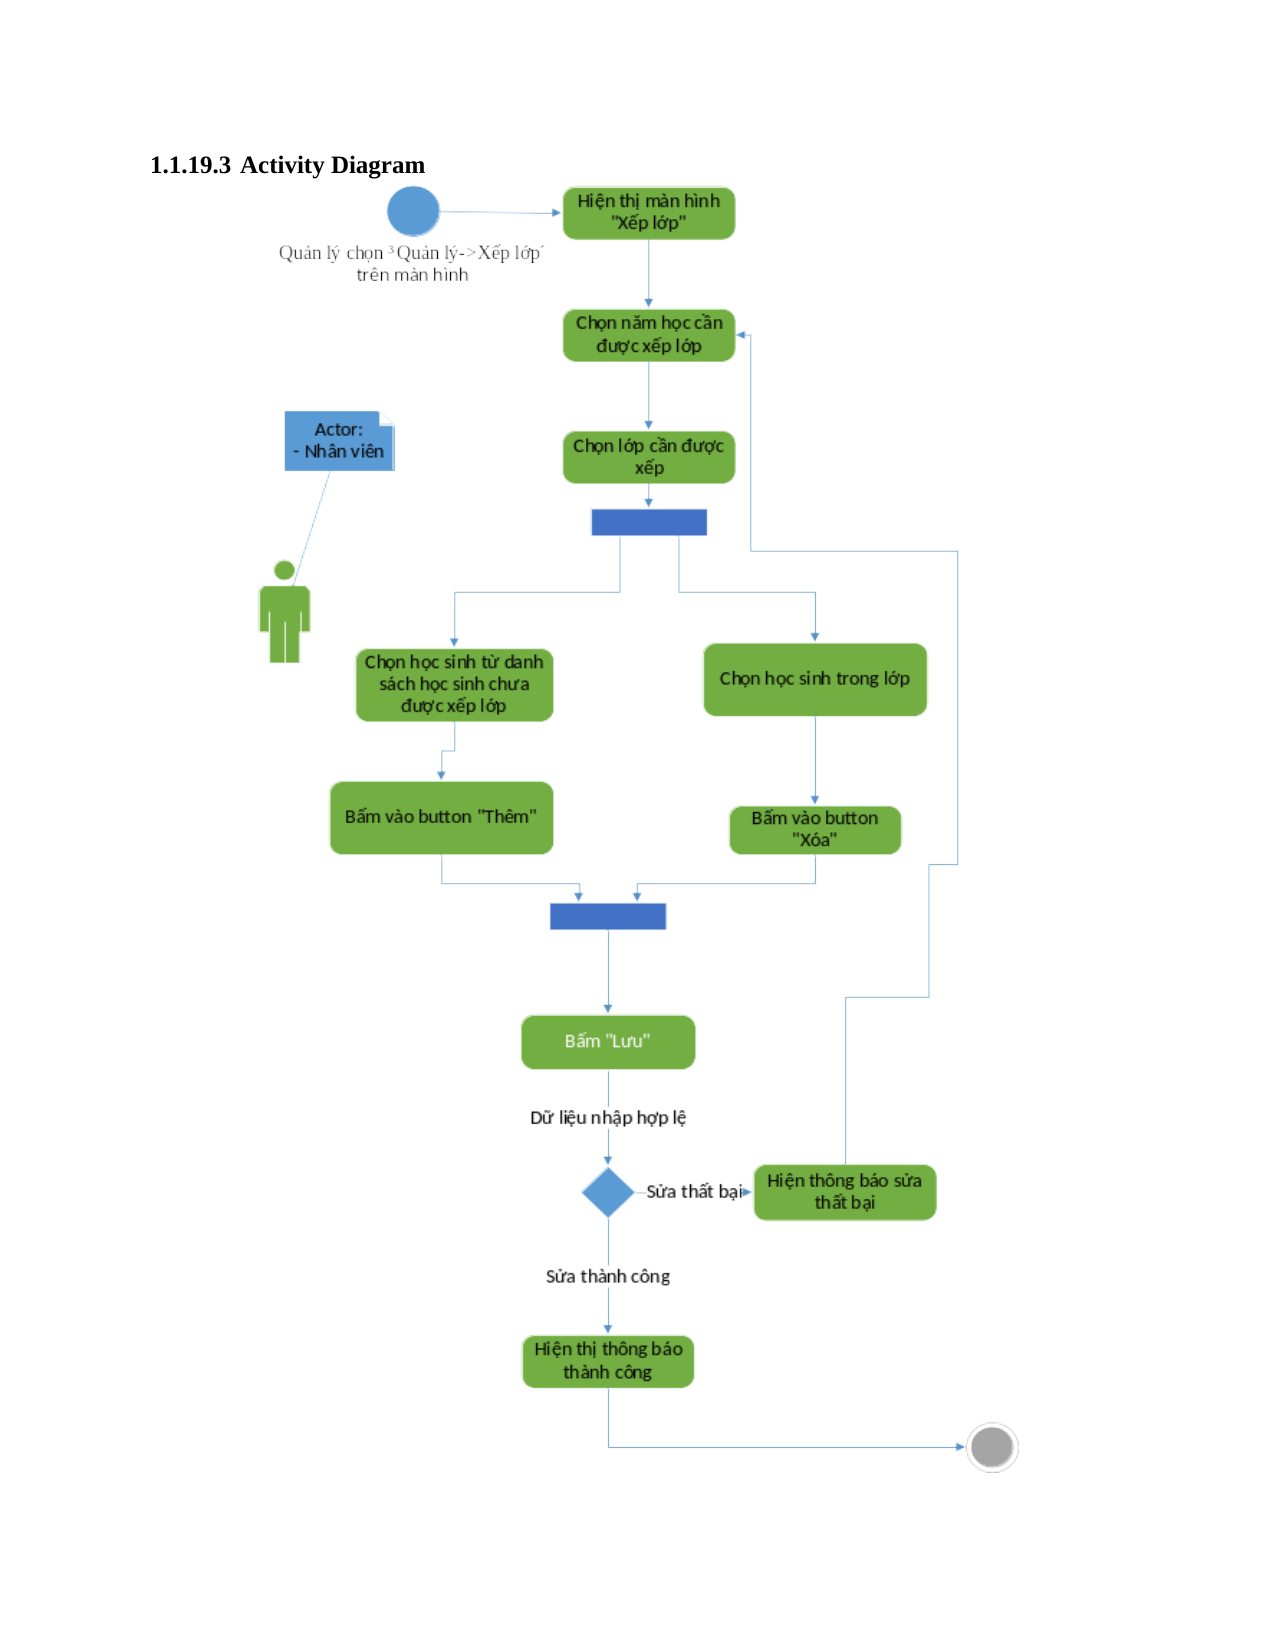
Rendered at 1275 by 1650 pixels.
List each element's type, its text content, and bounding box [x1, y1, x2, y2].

subtitle Activity Diagram [150, 150, 1125, 179]
